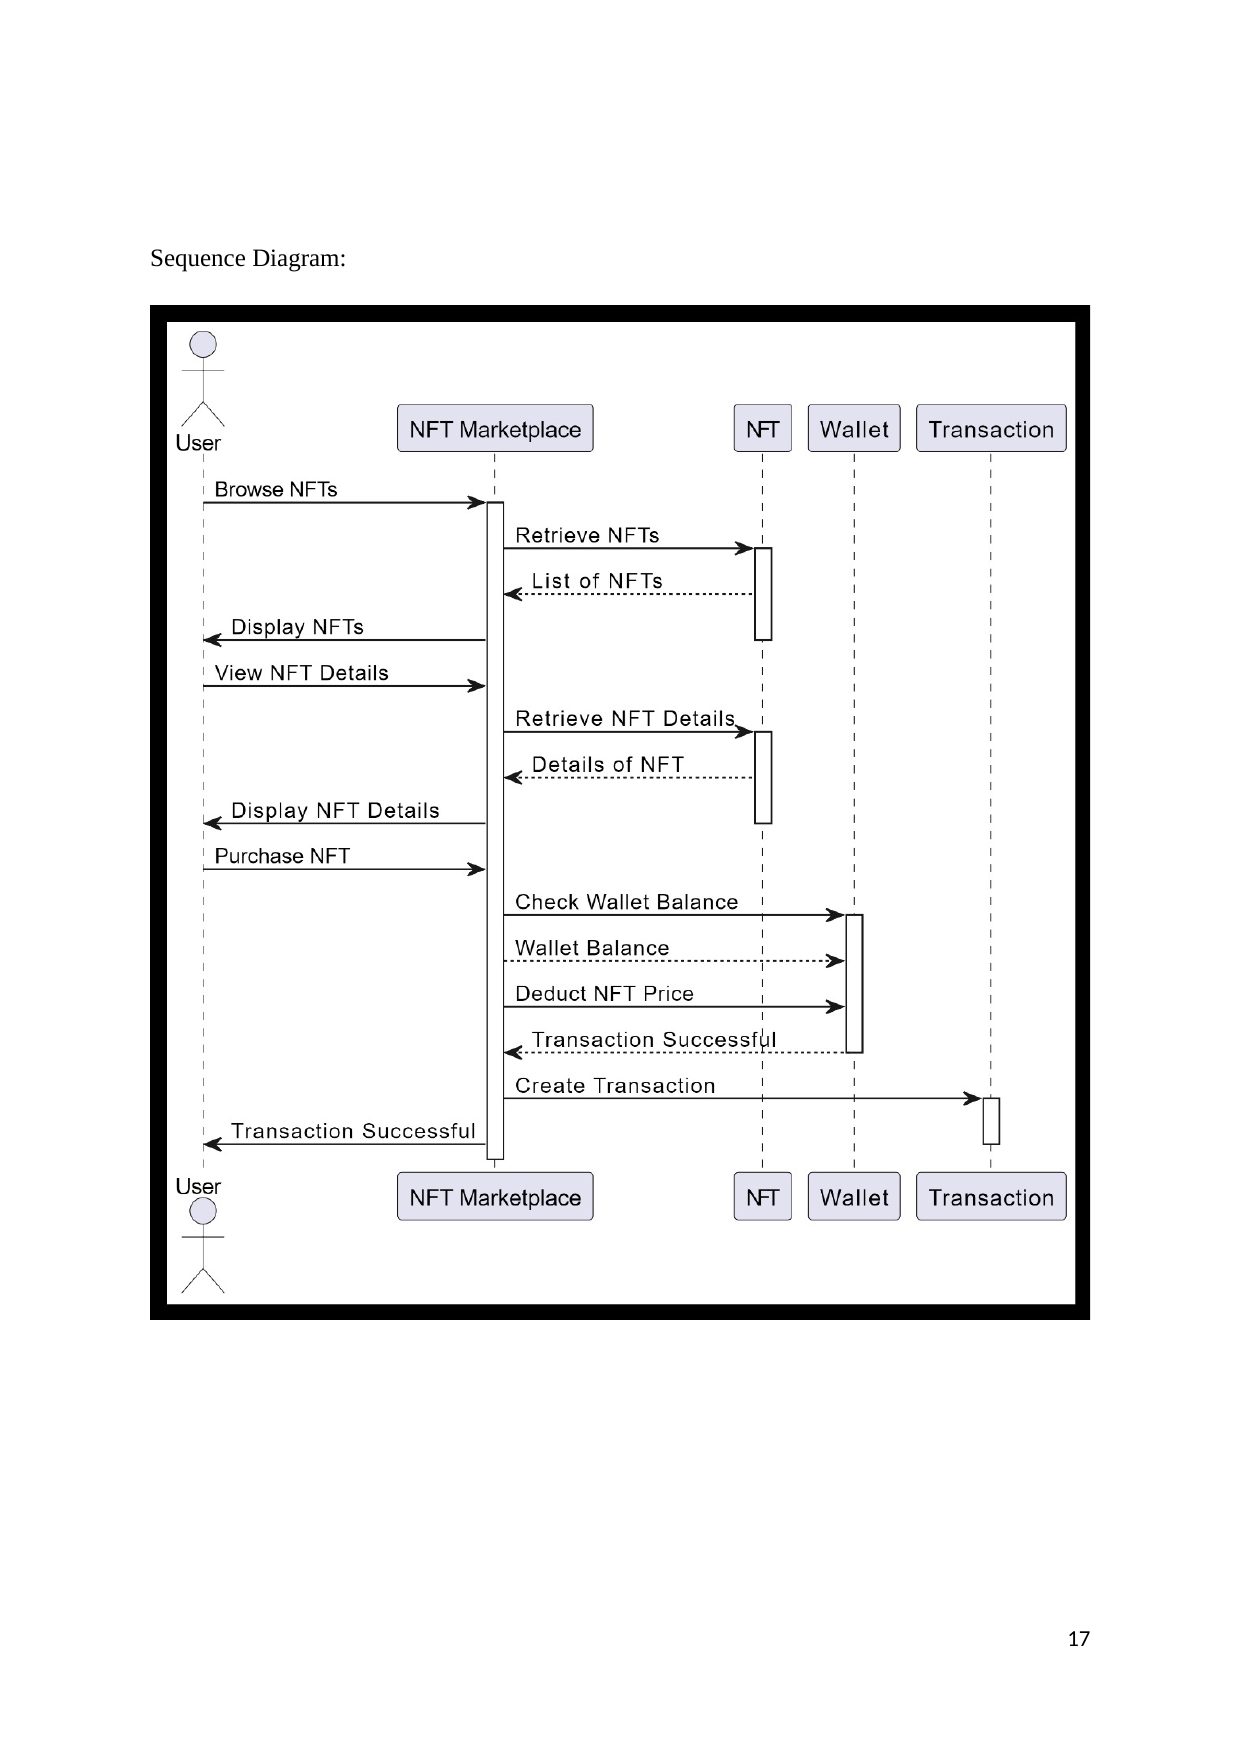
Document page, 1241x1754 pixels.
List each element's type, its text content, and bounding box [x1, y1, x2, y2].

picture [150, 305, 1091, 1320]
list Sequence Diagram: [150, 243, 1090, 272]
